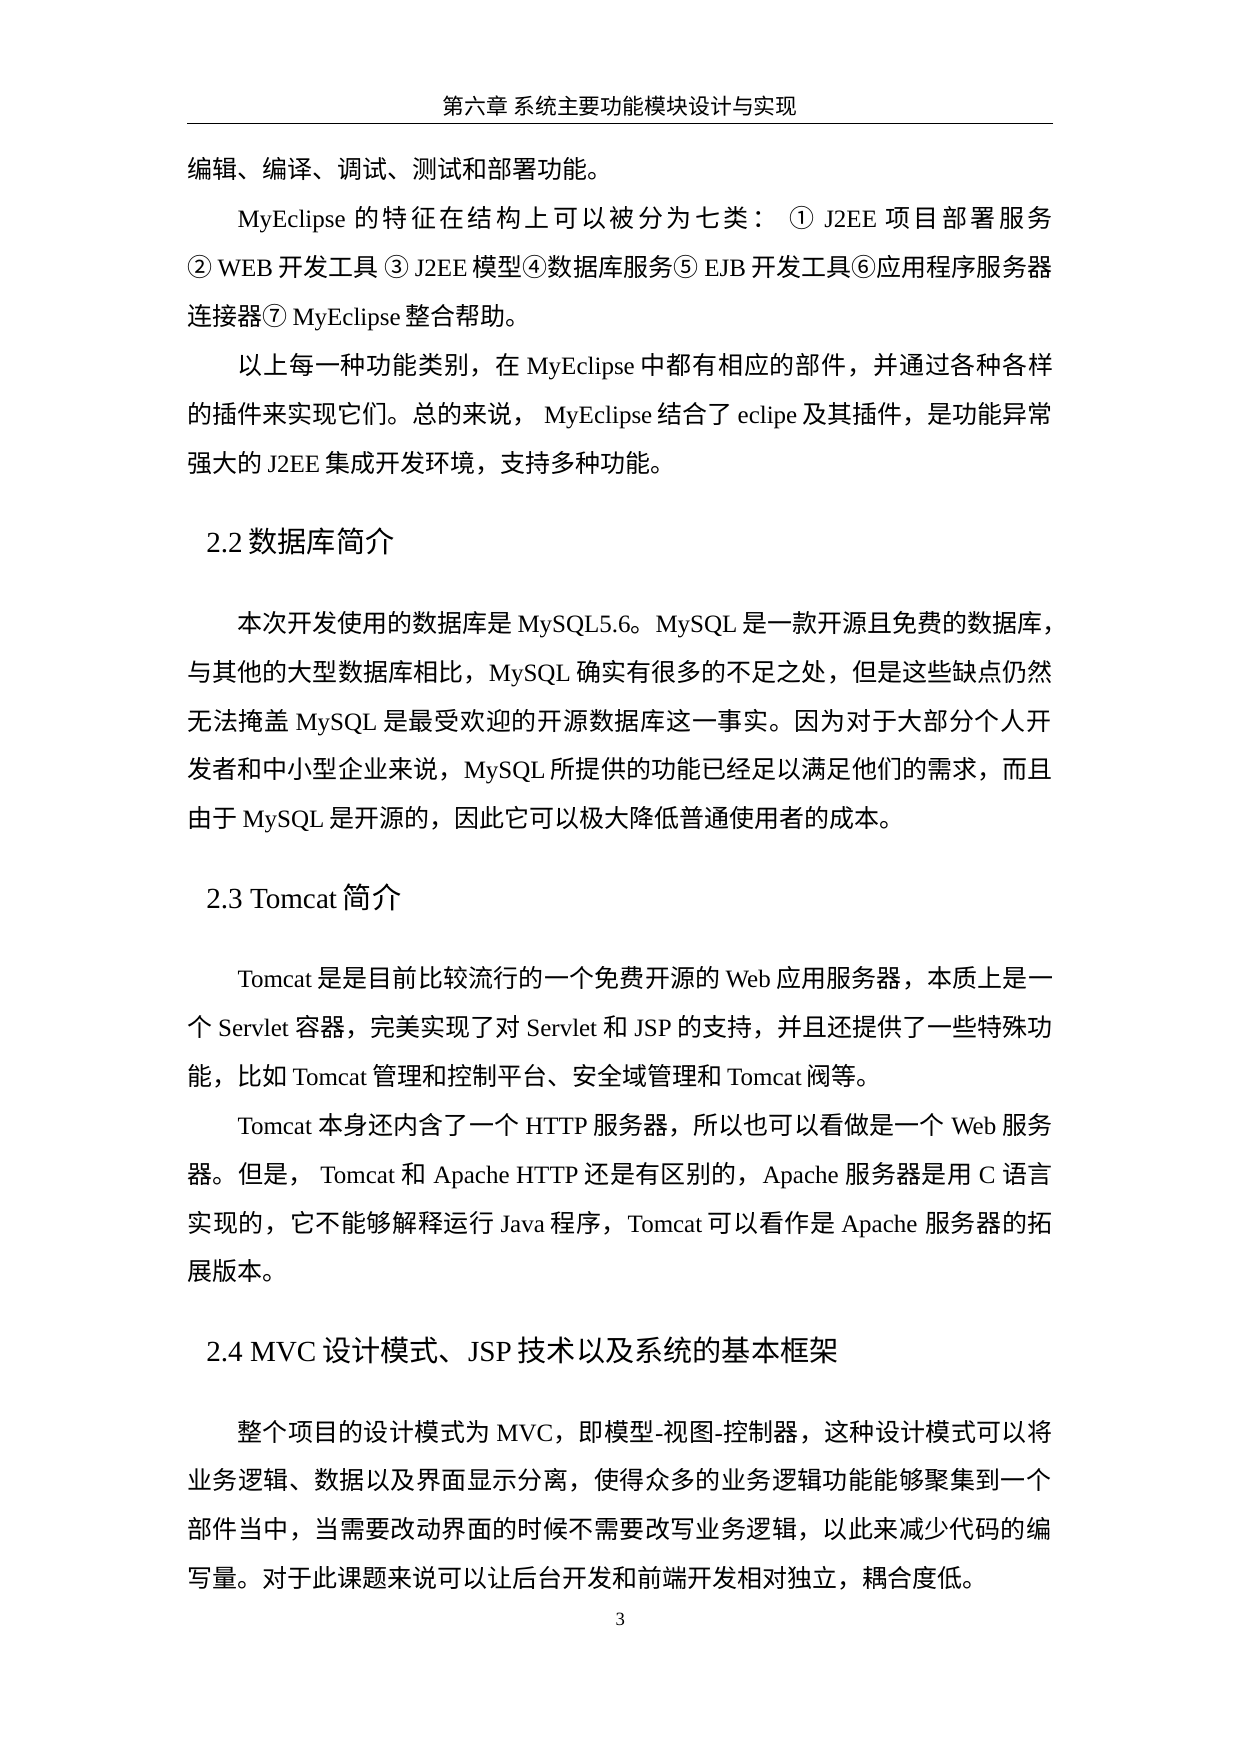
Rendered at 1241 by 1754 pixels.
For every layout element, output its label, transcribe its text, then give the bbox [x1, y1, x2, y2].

text MyEclipse的特征在结构上可以被分为七类： ①J2EE项目部署服务②WEB开发工具 ③J2EE模型④数据库服务⑤EJB开发工具⑥应用程序服务器连接器⑦MyEclipse整合帮助。 [187, 199, 1053, 333]
text Tomcat 本身还内含了一个 HTTP 服务器，所以也可以看做是一个 Web 服务器。但是， Tomcat 和 Apache HTTP 还是有区别的，Apache 服务器是用 C 语言实现的，它不能够解释运行Java程序，Tomcat可以看作是Apache 服务器的拓展版本。 [187, 1105, 1053, 1288]
text 与其他的大型数据库相比，MySQL确实有很多的不足之处，但是这些缺点仍然无法掩盖MySQL是最受欢迎的开源数据库这一事实。因为对于大部分个人开发者和中小型企业来说，MySQL所提供的功能已经足以满足他们的需求，而且由于MySQL是开源的，因此它可以极大降低普通使用者的成本。 [187, 652, 1053, 835]
text 本次开发使用的数据库是MySQL5.6。MySQL是一款开源且免费的数据库， [187, 603, 1053, 639]
subtitle 2.3 Tomcat简介 [206, 874, 1053, 917]
subtitle 2.4 MVC设计模式、JSP技术以及系统的基本框架 [206, 1328, 1053, 1370]
text Tomcat是是目前比较流行的一个免费开源的Web应用服务器，本质上是一个 Servlet 容器，完美实现了对 Servlet 和 JSP 的支持，并且还提供了一些特殊功能，比如Tomcat管理和控制平台、安全域管理和Tomcat阀等。 [187, 959, 1053, 1093]
text 整个项目的设计模式为MVC，即模型-视图-控制器，这种设计模式可以将业务逻辑、数据以及界面显示分离，使得众多的业务逻辑功能能够聚集到一个部件当中，当需要改动界面的时候不需要改写业务逻辑，以此来减少代码的编写量。对于此课题来说可以让后台开发和前端开发相对独立，耦合度低。 [187, 1412, 1053, 1595]
subtitle 2.2数据库简介 [206, 519, 1053, 561]
text 以上每一种功能类别，在MyEclipse中都有相应的部件，并通过各种各样的插件来实现它们。总的来说， MyEclipse结合了eclipe及其插件，是功能异常强大的J2EE集成开发环境，支持多种功能。 [187, 345, 1053, 479]
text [187, 150, 1053, 186]
